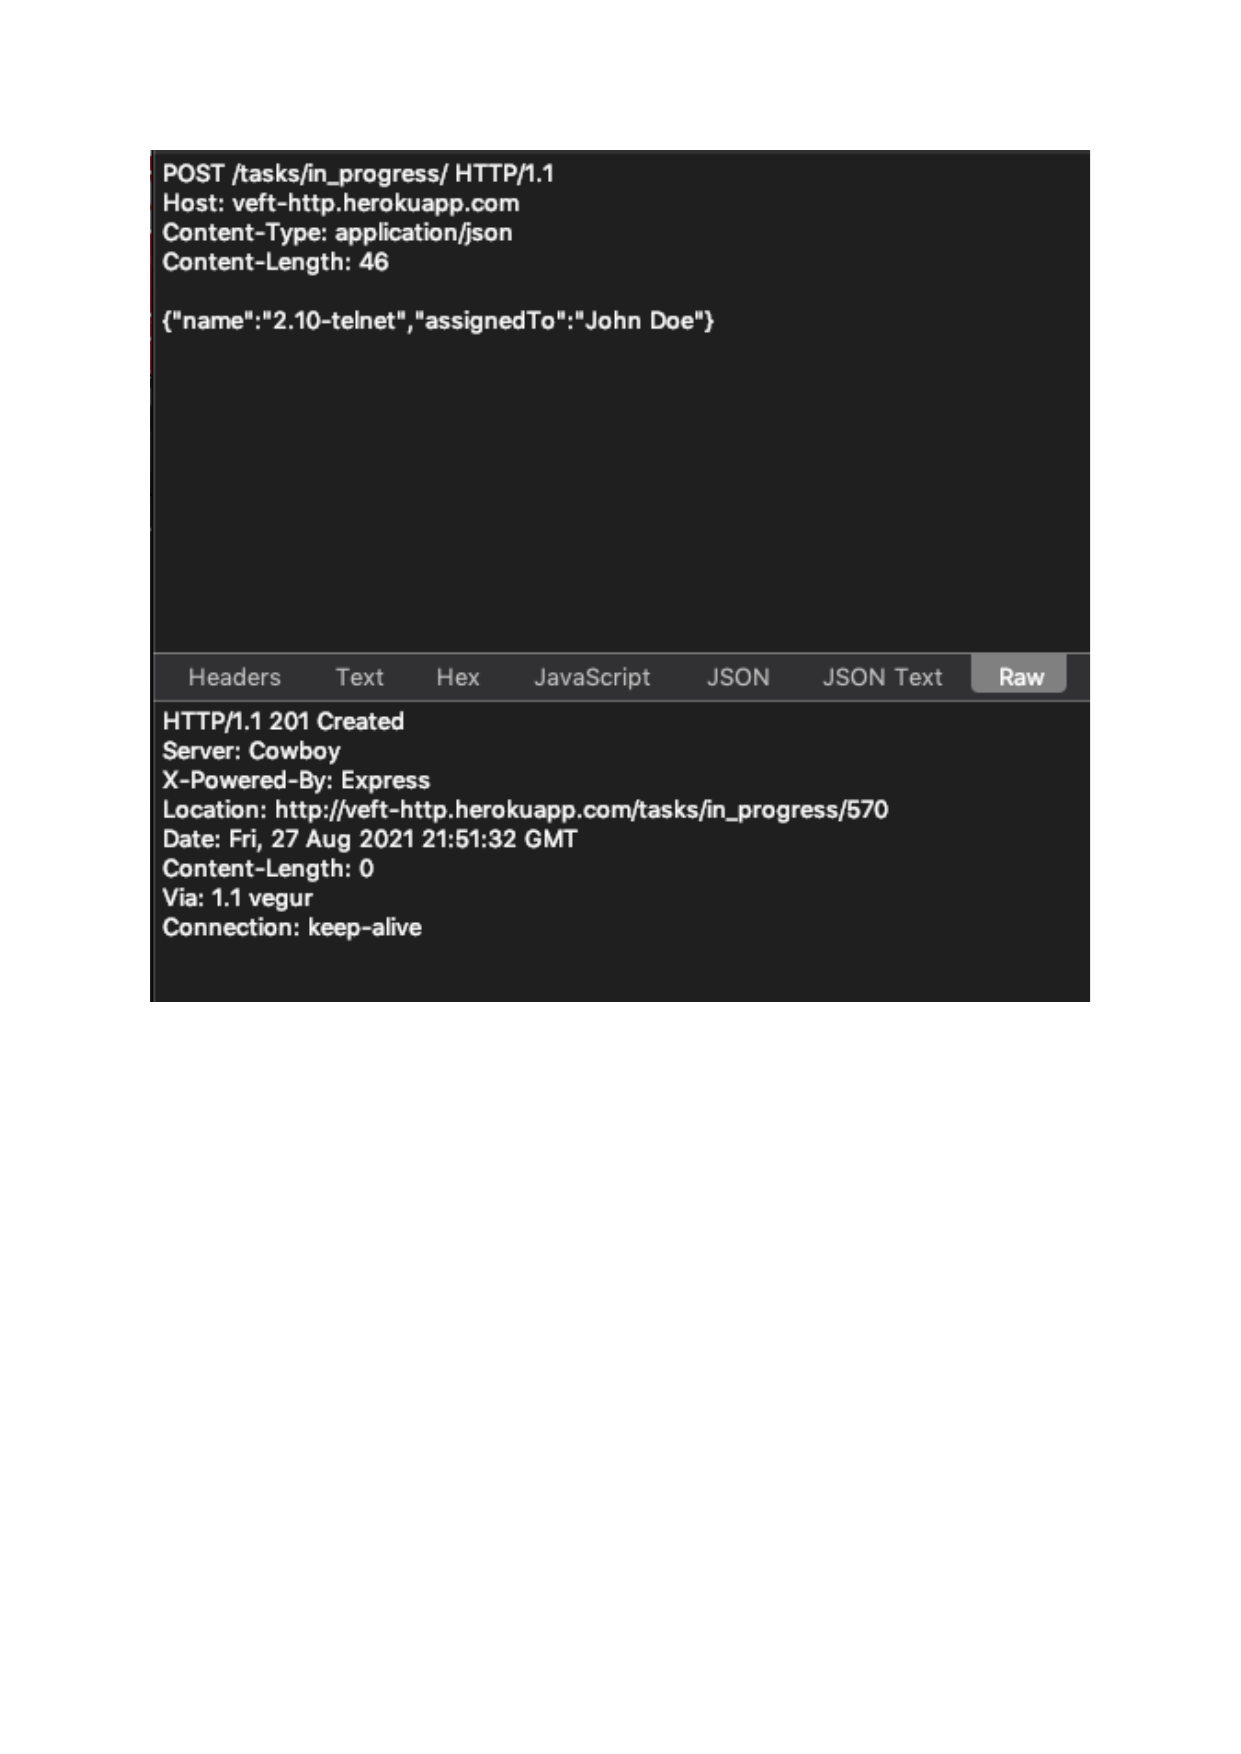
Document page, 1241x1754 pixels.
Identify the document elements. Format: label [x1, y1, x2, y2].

picture [150, 150, 1091, 1002]
